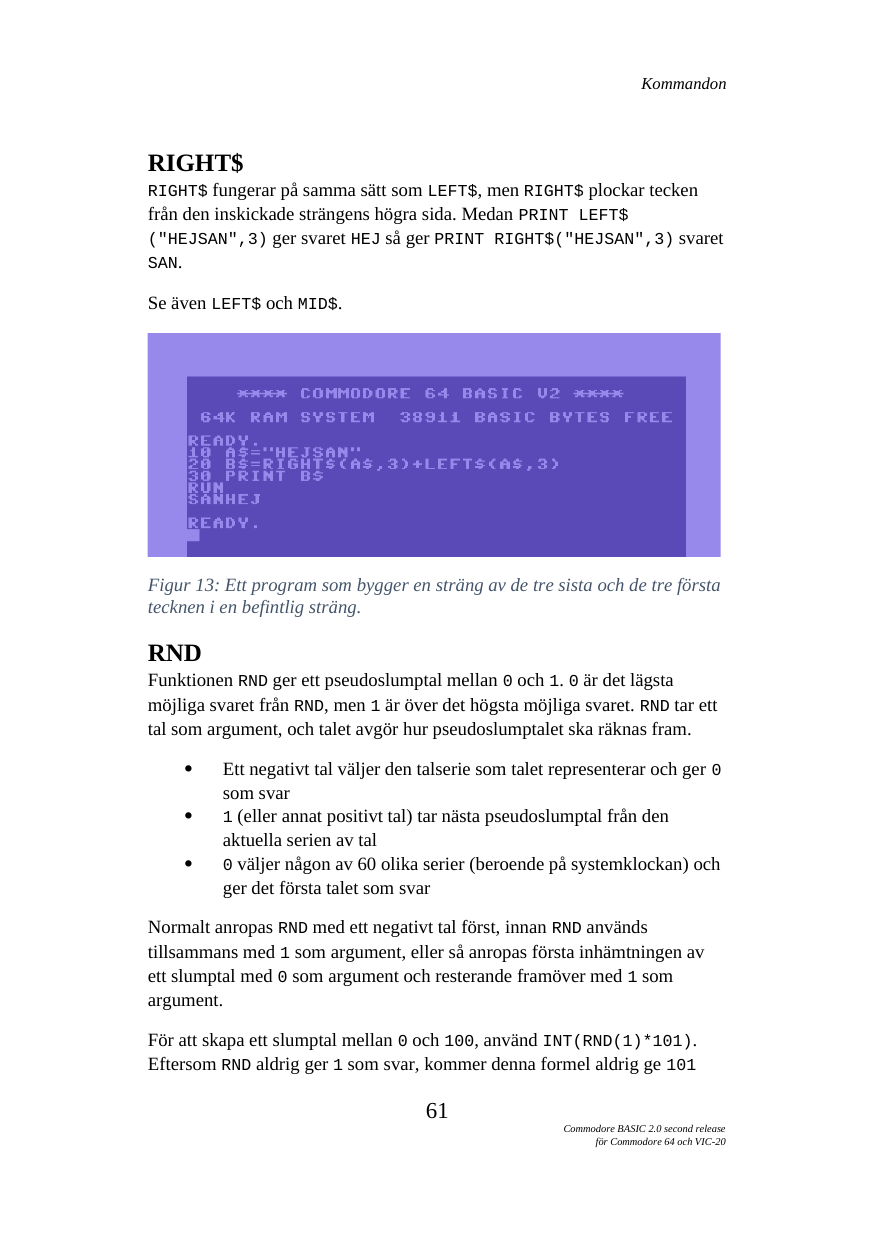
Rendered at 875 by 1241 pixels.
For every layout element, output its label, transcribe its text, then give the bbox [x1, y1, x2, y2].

text Normalt anropas RND med ett negativt tal först, innan RND används tillsammans med 1 som argument, eller så anropas första inhämtningen av ett slumptal med 0 som argument och resterande framöver med 1 som argument. [148, 916, 726, 1011]
text Funktionen RND ger ett pseudoslumptal mellan 0 och 1. 0 är det lägsta möjliga svaret från RND, men 1 är över det högsta möjliga svaret. RND tar ett tal som argument, och talet avgör hur pseudoslumptalet ska räknas fram. [148, 669, 726, 739]
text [148, 1029, 726, 1076]
list 1 (eller annat positivt tal) tar nästa pseudoslumptal från den aktuella serien av tal [185, 805, 726, 851]
list Ett negativt tal väljer den talserie som talet representerar och ger 0 som svar [185, 758, 726, 803]
list 0 väljer någon av 60 olika serier (beroende på systemklockan) och ger det första talet som svar [185, 852, 726, 898]
picture [147, 333, 721, 557]
subtitle RND [148, 638, 726, 667]
text Se även LEFT$ och MID$. [148, 292, 726, 315]
subtitle RIGHT$ [148, 148, 726, 176]
text Figur 13: Ett program som bygger en sträng av de tre sista och de tre första tecknen i en befintlig sträng. [148, 574, 726, 617]
text RIGHT$ fungerar på samma sätt som LEFT$, men RIGHT$ plockar tecken från den inskickade strängens högra sida. Medan PRINT LEFT$("HEJSAN",3) ger svaret HEJ så ger PRINT RIGHT$("HEJSAN",3) svaret SAN. [148, 179, 726, 274]
